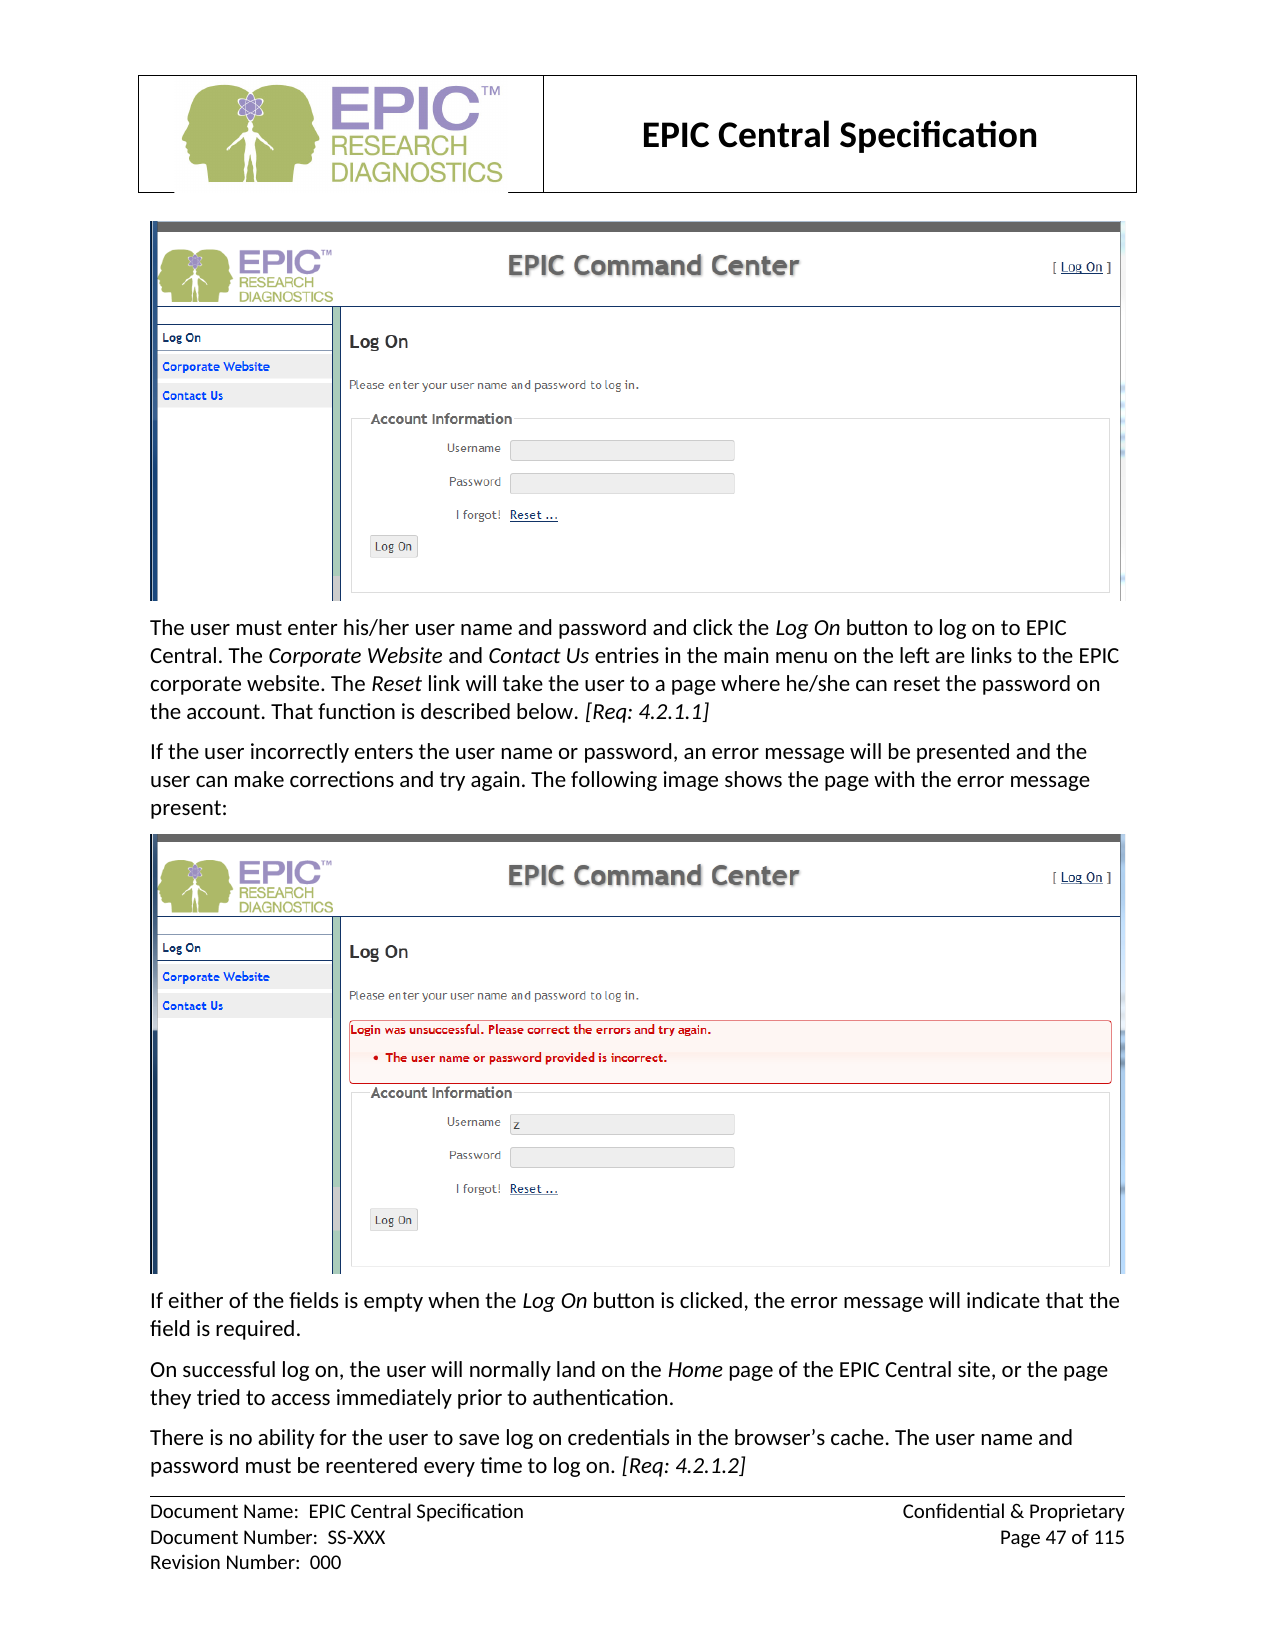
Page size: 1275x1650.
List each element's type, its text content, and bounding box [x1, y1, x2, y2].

text If the user incorrectly enters the user name or password, an error message will be presented and the user can make corrections and try again. The following image shows the page with the error message present: [150, 737, 1125, 822]
text The user must enter his/her user name and password and click the Log On button to log on to EPIC Central. The Corporate Website and Contact Us entries in the main menu on the left are links to the EPIC corporate website. The Reset link will take the user to a page where he/she can reset the password on the account. That function is described below. [Req: 4.2.1.1] [150, 613, 1125, 725]
picture [150, 834, 1125, 1274]
picture [150, 221, 1125, 601]
text There is no ability for the user to save log on credentials in the browser’s cache. The user name and password must be reentered every time to log on. [Req: 4.2.1.2] [150, 1423, 1125, 1479]
text On successful log on, the user will normally land on the Home page of the EPIC Central site, or the page they tried to access immediately prior to authentication. [150, 1355, 1125, 1411]
picture [174, 76, 509, 193]
text If either of the fields is empty when the Log On button is clicked, the error message will indicate that the field is required. [150, 1286, 1125, 1342]
